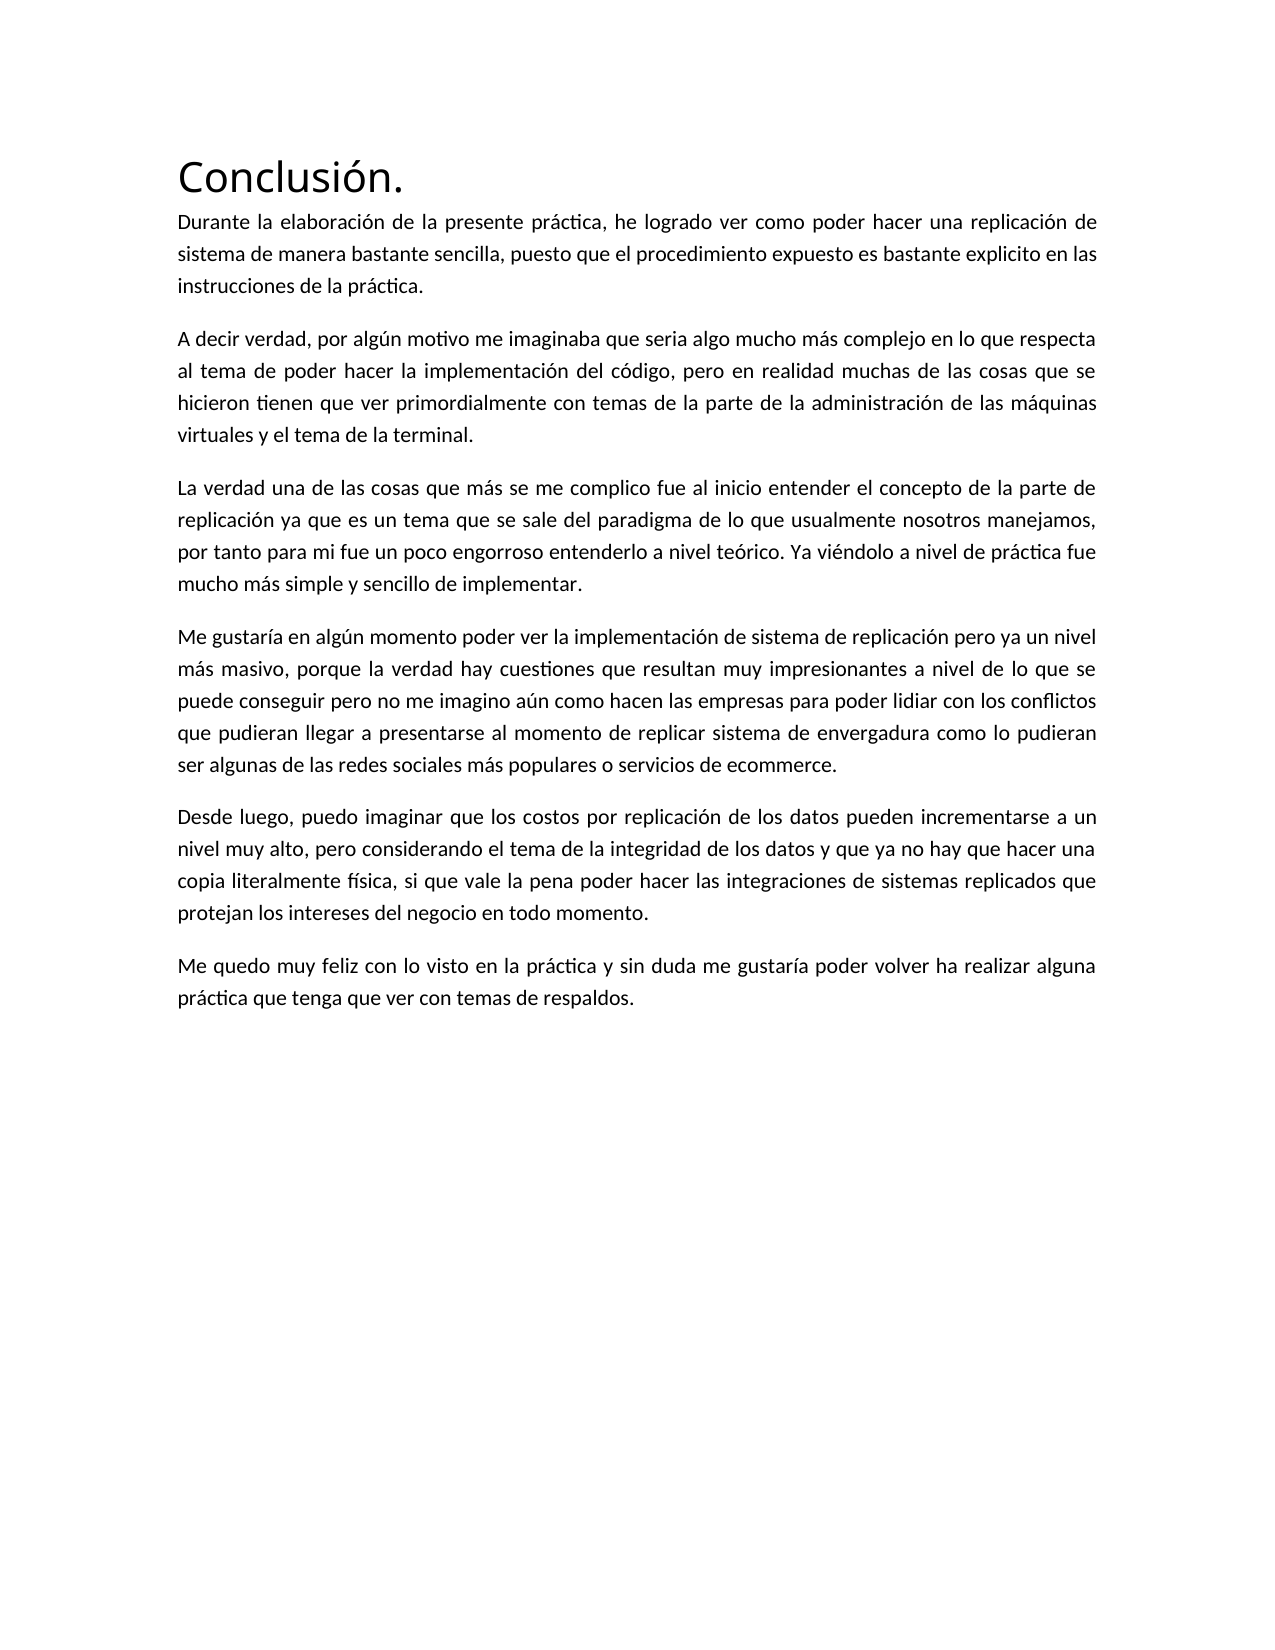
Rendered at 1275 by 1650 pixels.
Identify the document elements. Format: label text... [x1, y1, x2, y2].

text Durante la elaboración de la presente práctica, he logrado ver como poder hacer una replicación de sistema de manera bastante sencilla, puesto que el procedimiento expuesto es bastante explicito en las instrucciones de la práctica. [177, 208, 1098, 299]
text Desde luego, puedo imaginar que los costos por replicación de los datos pueden incrementarse a un nivel muy alto, pero considerando el tema de la integridad de los datos y que ya no hay que hacer una copia literalmente física, si que vale la pena poder hacer las integraciones de sistemas replicados que protejan los intereses del negocio en todo momento. [177, 803, 1098, 926]
text A decir verdad, por algún motivo me imaginaba que seria algo mucho más complejo en lo que respecta al tema de poder hacer la implementación del código, pero en realidad muchas de las cosas que se hicieron tienen que ver primordialmente con temas de la parte de la administración de las máquinas virtuales y el tema de la terminal. [177, 325, 1098, 448]
subtitle Conclusión. [177, 148, 1098, 204]
text Me quedo muy feliz con lo visto en la práctica y sin duda me gustaría poder volver ha realizar alguna práctica que tenga que ver con temas de respaldos. [177, 952, 1098, 1011]
text Me gustaría en algún momento poder ver la implementación de sistema de replicación pero ya un nivel más masivo, porque la verdad hay cuestiones que resultan muy impresionantes a nivel de lo que se puede conseguir pero no me imagino aún como hacen las empresas para poder lidiar con los conflictos que pudieran llegar a presentarse al momento de replicar sistema de envergadura como lo pudieran ser algunas de las redes sociales más populares o servicios de ecommerce. [177, 623, 1098, 777]
text La verdad una de las cosas que más se me complico fue al inicio entender el concepto de la parte de replicación ya que es un tema que se sale del paradigma de lo que usualmente nosotros manejamos, por tanto para mi fue un poco engorroso entenderlo a nivel teórico. Ya viéndolo a nivel de práctica fue mucho más simple y sencillo de implementar. [177, 474, 1098, 597]
